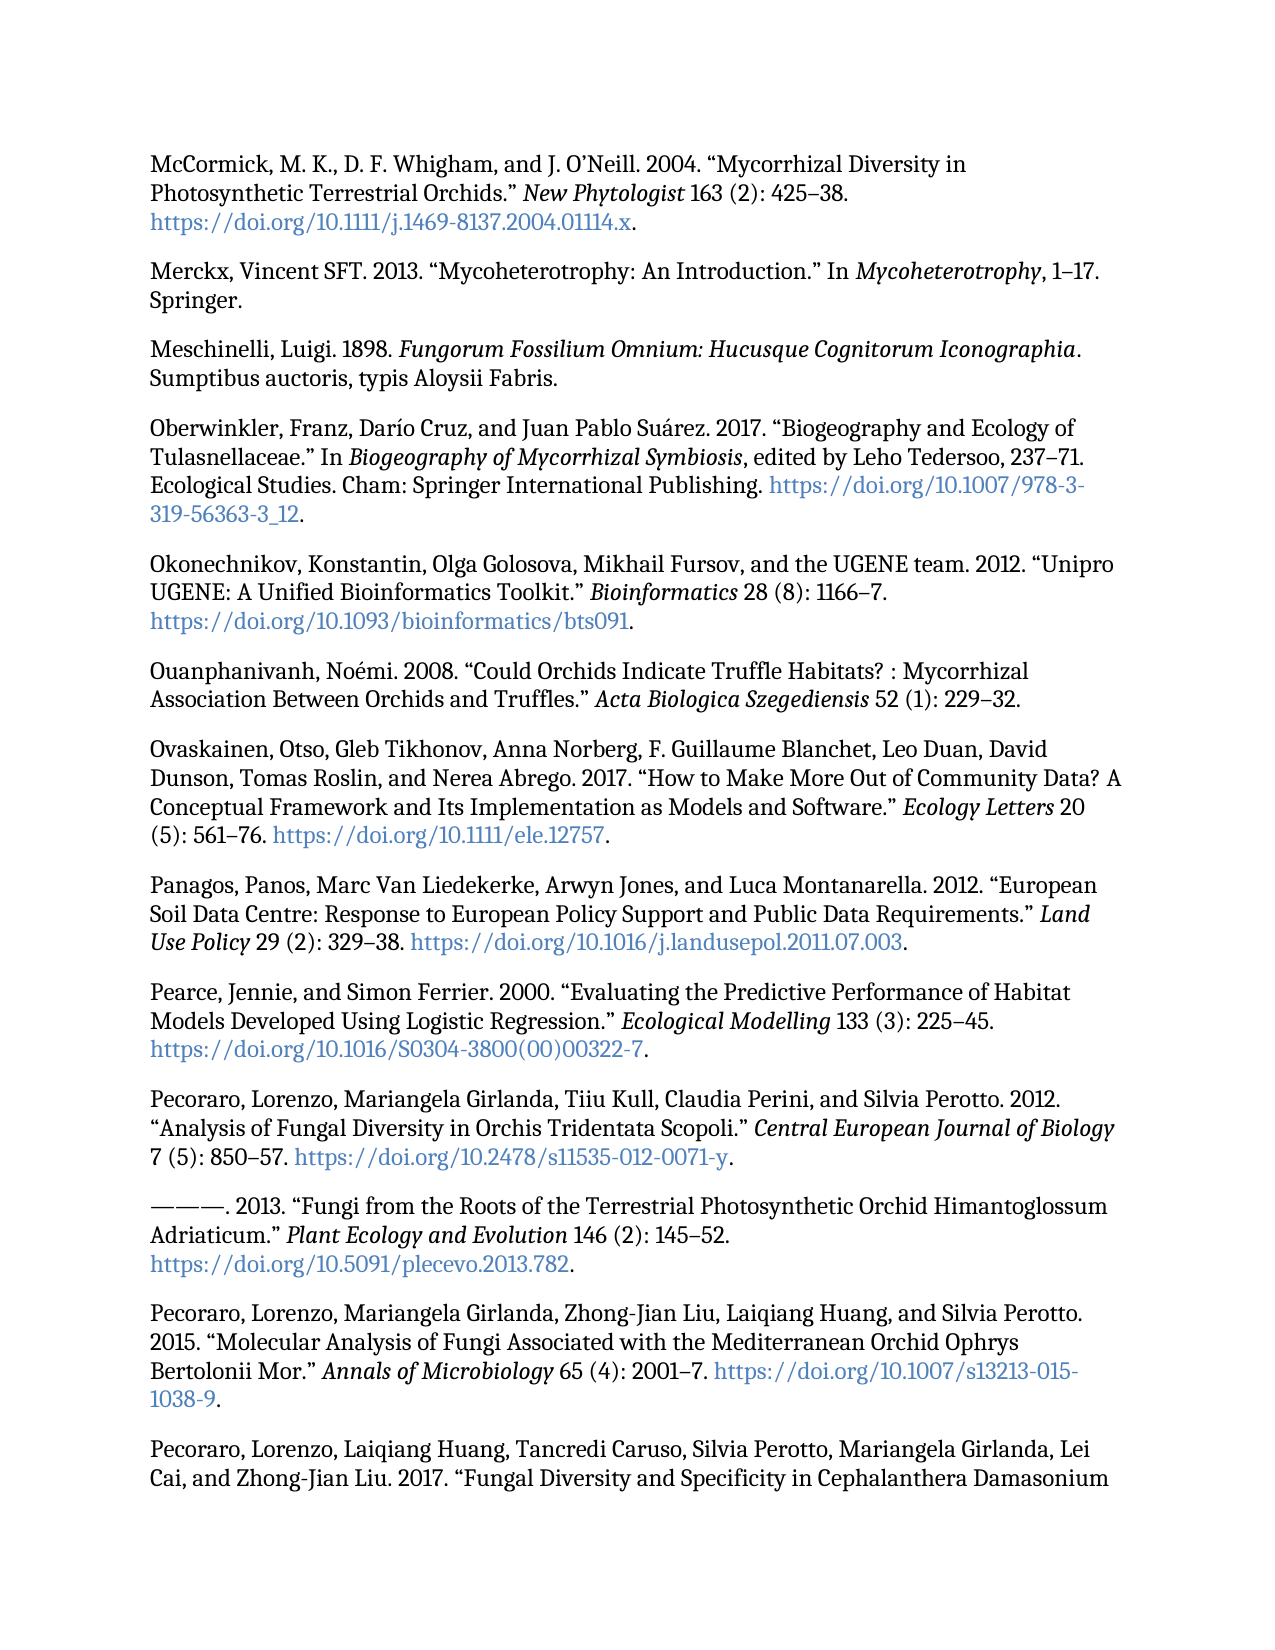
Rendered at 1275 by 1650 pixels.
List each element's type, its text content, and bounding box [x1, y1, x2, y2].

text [150, 1435, 1125, 1492]
text Okonechnikov, Konstantin, Olga Golosova, Mikhail Fursov, and the UGENE team. 2012. “Unipro UGENE: A Unified Bioinformatics Toolkit.” Bioinformatics 28 (8): 1166–7. https://doi.org/10.1093/bioinformatics/bts091. [150, 549, 1125, 636]
text Pecoraro, Lorenzo, Mariangela Girlanda, Zhong-Jian Liu, Laiqiang Huang, and Silvia Perotto. 2015. “Molecular Analysis of Fungi Associated with the Mediterranean Orchid Ophrys Bertolonii Mor.” Annals of Microbiology 65 (4): 2001–7. https://doi.org/10.1007/s13213-015-1038-9. [150, 1299, 1125, 1414]
text Ovaskainen, Otso, Gleb Tikhonov, Anna Norberg, F. Guillaume Blanchet, Leo Duan, David Dunson, Tomas Roslin, and Nerea Abrego. 2017. “How to Make More Out of Community Data? A Conceptual Framework and Its Implementation as Models and Software.” Ecology Letters 20 (5): 561–76. https://doi.org/10.1111/ele.12757. [150, 735, 1125, 850]
text McCormick, M. K., D. F. Whigham, and J. O’Neill. 2004. “Mycorrhizal Diversity in Photosynthetic Terrestrial Orchids.” New Phytologist 163 (2): 425–38. https://doi.org/10.1111/j.1469-8137.2004.01114.x. [150, 150, 1125, 236]
text Pecoraro, Lorenzo, Mariangela Girlanda, Tiiu Kull, Claudia Perini, and Silvia Perotto. 2012. “Analysis of Fungal Diversity in Orchis Tridentata Scopoli.” Central European Journal of Biology 7 (5): 850–57. https://doi.org/10.2478/s11535-012-0071-y. [150, 1085, 1125, 1171]
text Meschinelli, Luigi. 1898. Fungorum Fossilium Omnium: Hucusque Cognitorum Iconographia. Sumptibus auctoris, typis Aloysii Fabris. [150, 335, 1125, 393]
text Oberwinkler, Franz, Darío Cruz, and Juan Pablo Suárez. 2017. “Biogeography and Ecology of Tulasnellaceae.” In Biogeography of Mycorrhizal Symbiosis, edited by Leho Tedersoo, 237–71. Ecological Studies. Cham: Springer International Publishing. https://doi.org/10.1007/978-3-319-56363-3_12. [150, 414, 1125, 529]
text ———. 2013. “Fungi from the Roots of the Terrestrial Photosynthetic Orchid Himantoglossum Adriaticum.” Plant Ecology and Evolution 146 (2): 145–52. https://doi.org/10.5091/plecevo.2013.782. [150, 1192, 1125, 1278]
text Pearce, Jennie, and Simon Ferrier. 2000. “Evaluating the Predictive Performance of Habitat Models Developed Using Logistic Regression.” Ecological Modelling 133 (3): 225–45. https://doi.org/10.1016/S0304-3800(00)00322-7. [150, 978, 1125, 1064]
text Ouanphanivanh, Noémi. 2008. “Could Orchids Indicate Truffle Habitats? : Mycorrhizal Association Between Orchids and Truffles.” Acta Biologica Szegediensis 52 (1): 229–32. [150, 657, 1125, 714]
text Merckx, Vincent SFT. 2013. “Mycoheterotrophy: An Introduction.” In Mycoheterotrophy, 1–17. Springer. [150, 257, 1125, 314]
text Panagos, Panos, Marc Van Liedekerke, Arwyn Jones, and Luca Montanarella. 2012. “European Soil Data Centre: Response to European Policy Support and Public Data Requirements.” Land Use Policy 29 (2): 329–38. https://doi.org/10.1016/j.landusepol.2011.07.003. [150, 871, 1125, 957]
